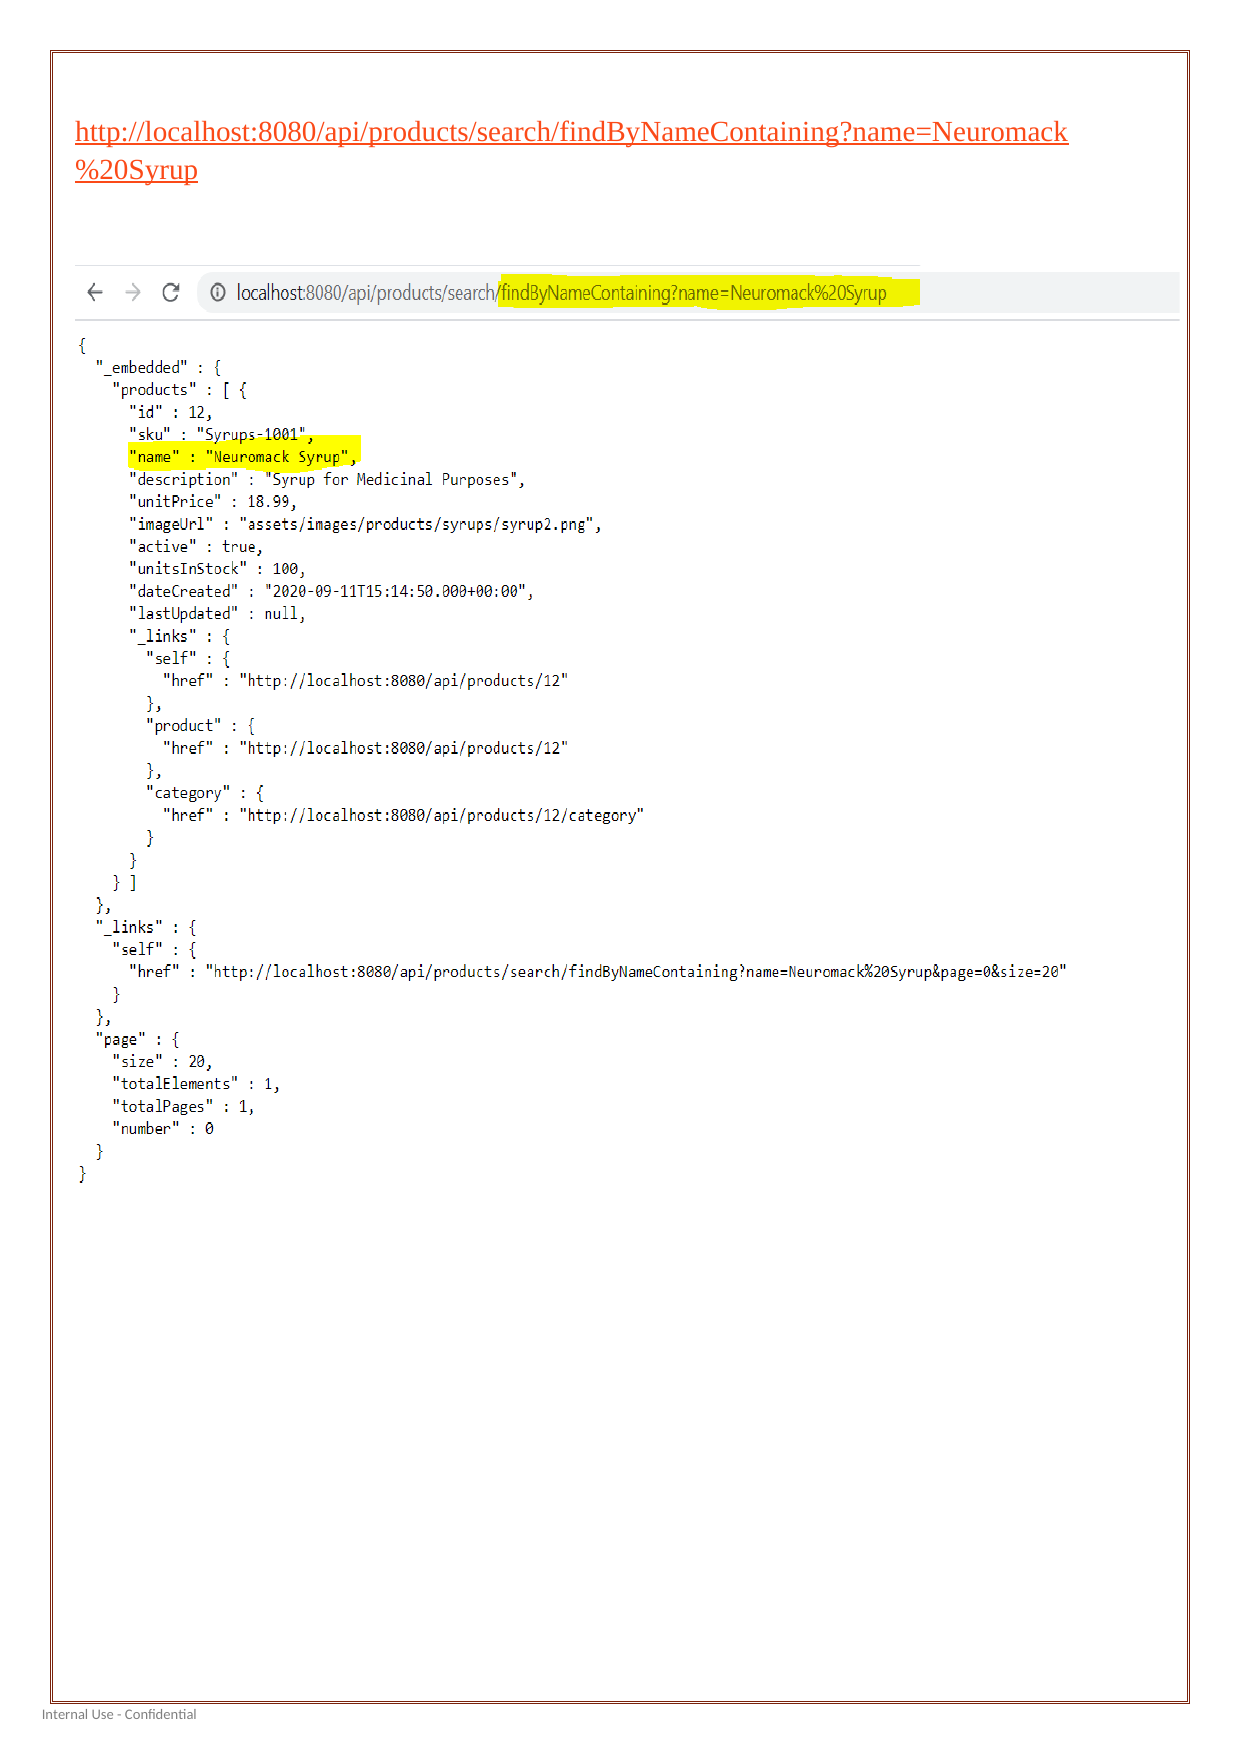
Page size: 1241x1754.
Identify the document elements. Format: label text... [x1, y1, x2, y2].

text http://localhost:8080/api/products/search/findByNameContaining?name=Neuromack%20Syrup [75, 114, 1165, 186]
picture [75, 265, 1180, 1216]
